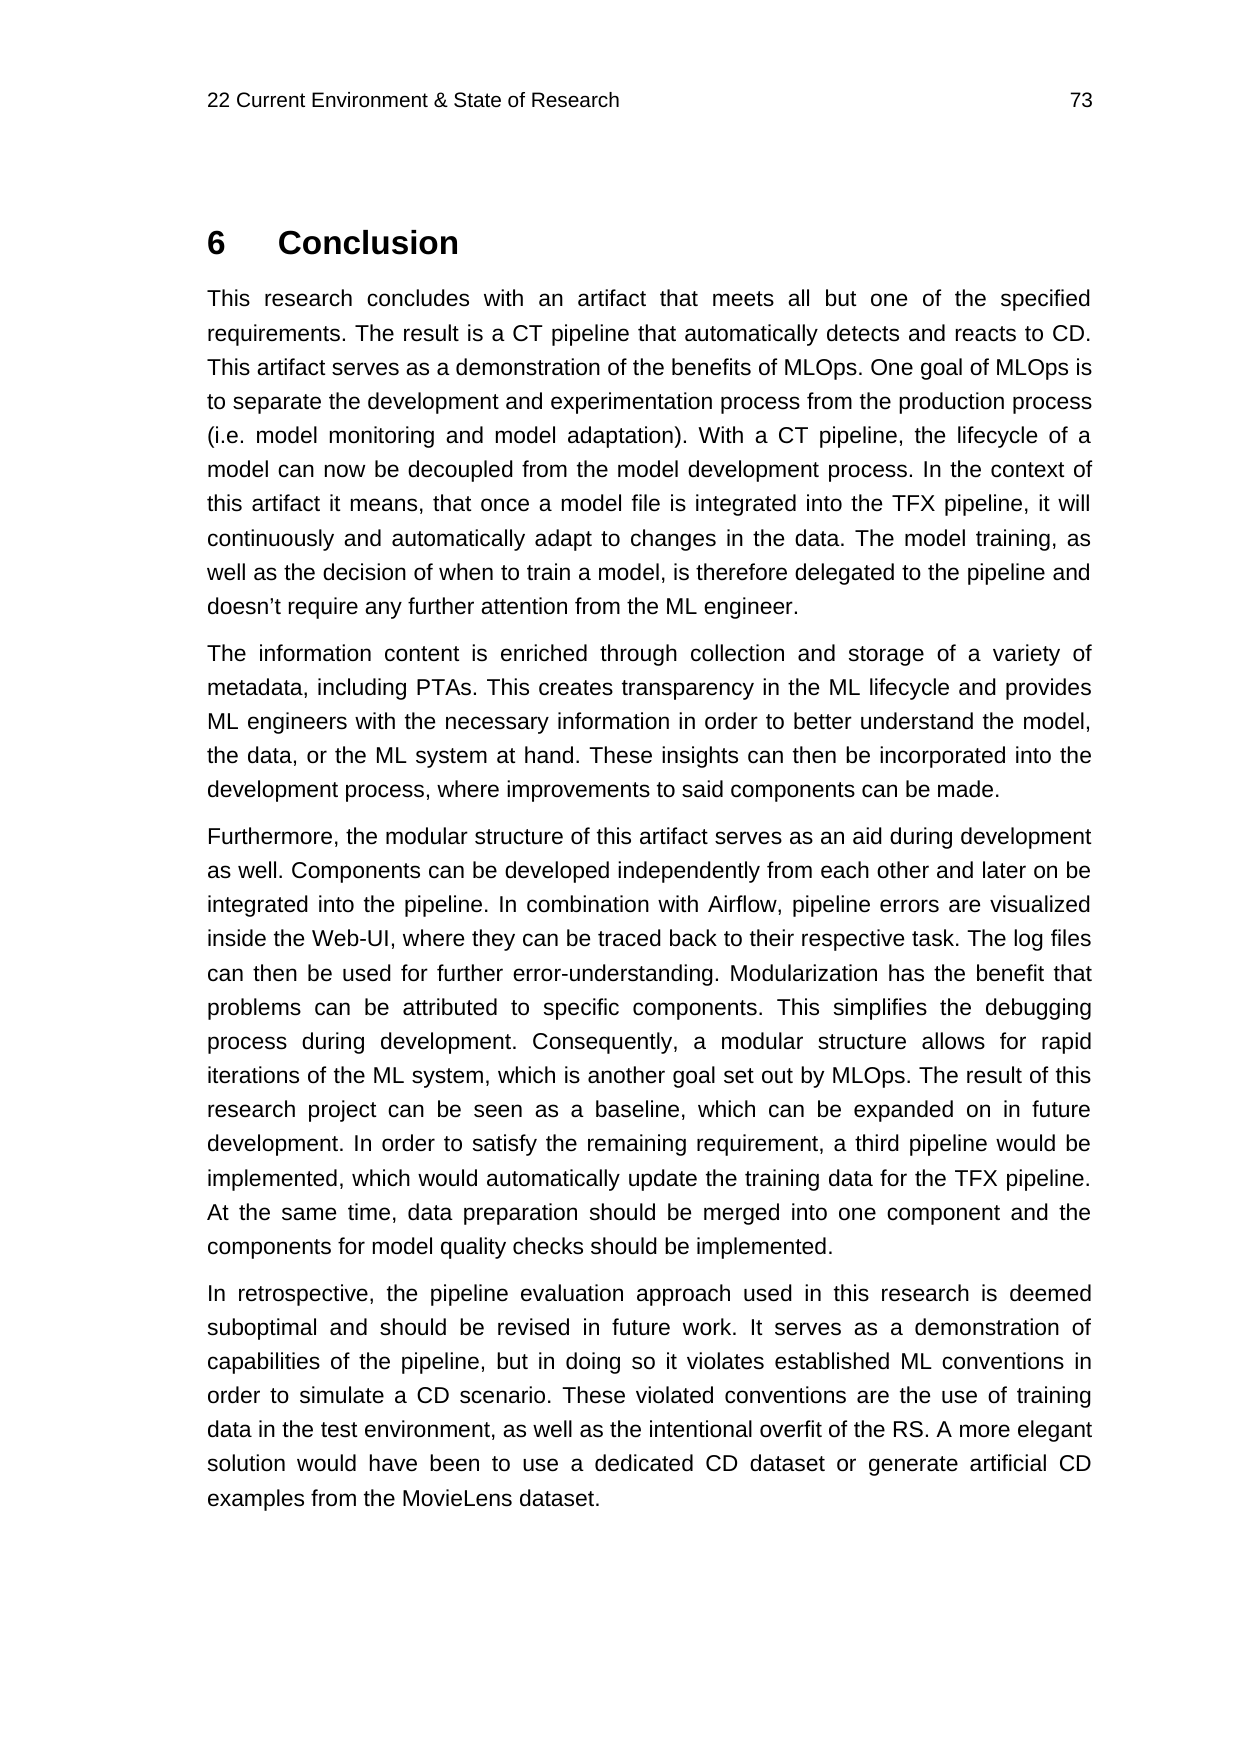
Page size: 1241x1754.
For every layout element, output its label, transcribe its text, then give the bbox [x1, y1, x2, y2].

text This research concludes with an artifact that meets all but one of the specified requirements. The result is a CT pipeline that automatically detects and reacts to CD. This artifact serves as a demonstration of the benefits of MLOps. One goal of MLOps is to separate the development and experimentation process from the production process (i.e. model monitoring and model adaptation). With a CT pipeline, the lifecycle of a model can now be decoupled from the model development process. In the context of this artifact it means, that once a model file is integrated into the TFX pipeline, it will continuously and automatically adapt to changes in the data. The model training, as well as the decision of when to train a model, is therefore delegated to the pipeline and doesn’t require any further attention from the ML engineer. [207, 285, 1092, 619]
text The information content is enriched through collection and storage of a variety of metadata, including PTAs. This creates transparency in the ML lifecycle and provides ML engineers with the necessary information in order to better understand the model, the data, or the ML system at hand. These insights can then be incorporated into the development process, where improvements to said components can be made. [207, 639, 1092, 802]
text Furthermore, the modular structure of this artifact serves as an aid during development as well. Components can be developed independently from each other and later on be integrated into the pipeline. In combination with Airflow, pipeline errors are visualized inside the Web-UI, where they can be traced back to their respective task. The log files can then be used for further error-understanding. Modularization has the benefit that problems can be attributed to specific components. This simplifies the debugging process during development. Consequently, a modular structure allows for rapid iterations of the ML system, which is another goal set out by MLOps. The result of this research project can be seen as a baseline, which can be expanded on in future development. In order to satisfy the remaining requirement, a third pipeline would be implemented, which would automatically update the training data for the TFX pipeline. At the same time, data preparation should be merged into one component and the components for model quality checks should be implemented. [207, 823, 1092, 1259]
text In retrospective, the pipeline evaluation approach used in this research is deemed suboptimal and should be revised in future work. It serves as a demonstration of capabilities of the pipeline, but in doing so it violates established ML conventions in order to simulate a CD scenario. These violated conventions are the use of training data in the test environment, as well as the intentional overfit of the RS. A more elegant solution would have been to use a dedicated CD dataset or generate artificial CD examples from the MovieLens dataset. [207, 1279, 1092, 1511]
subtitle Conclusion [207, 223, 1092, 261]
